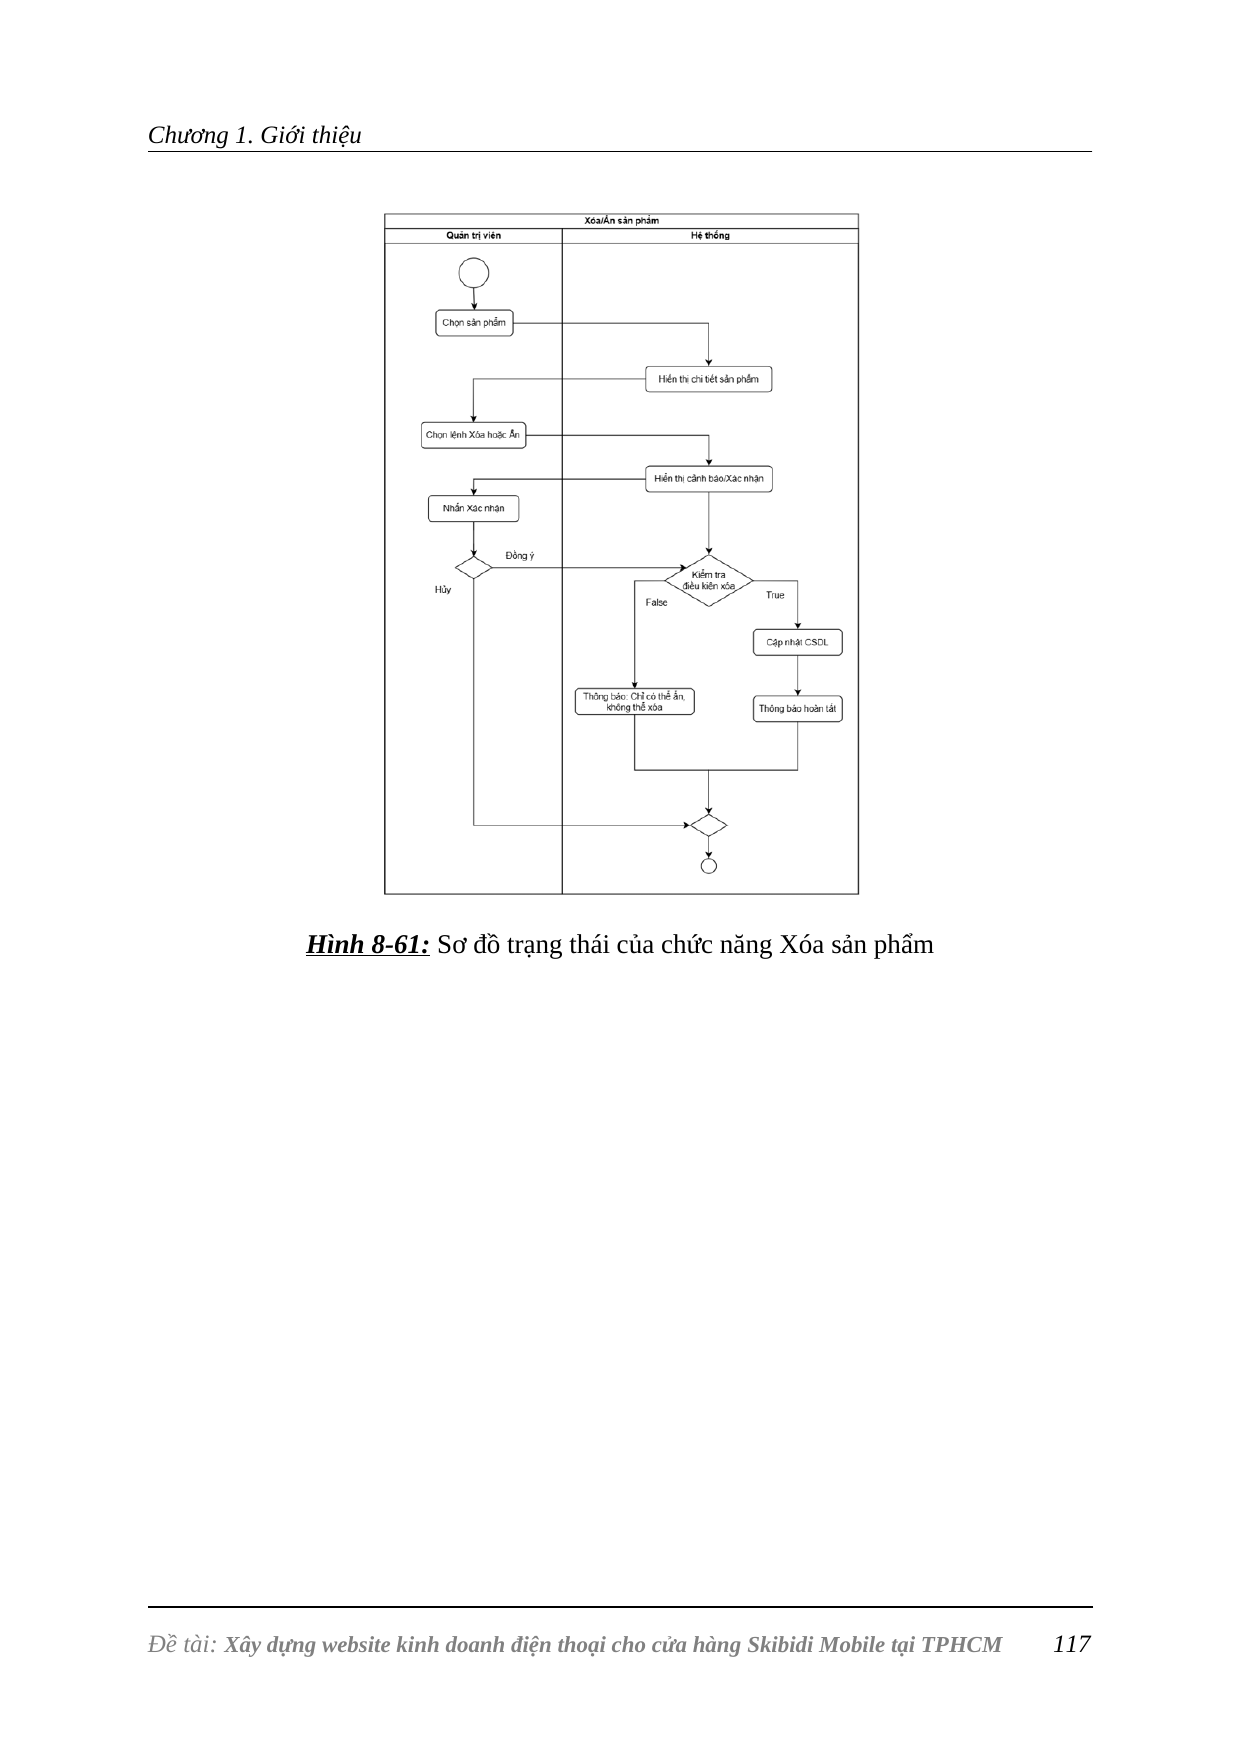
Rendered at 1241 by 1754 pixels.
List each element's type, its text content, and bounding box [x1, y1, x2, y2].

picture [375, 206, 865, 906]
